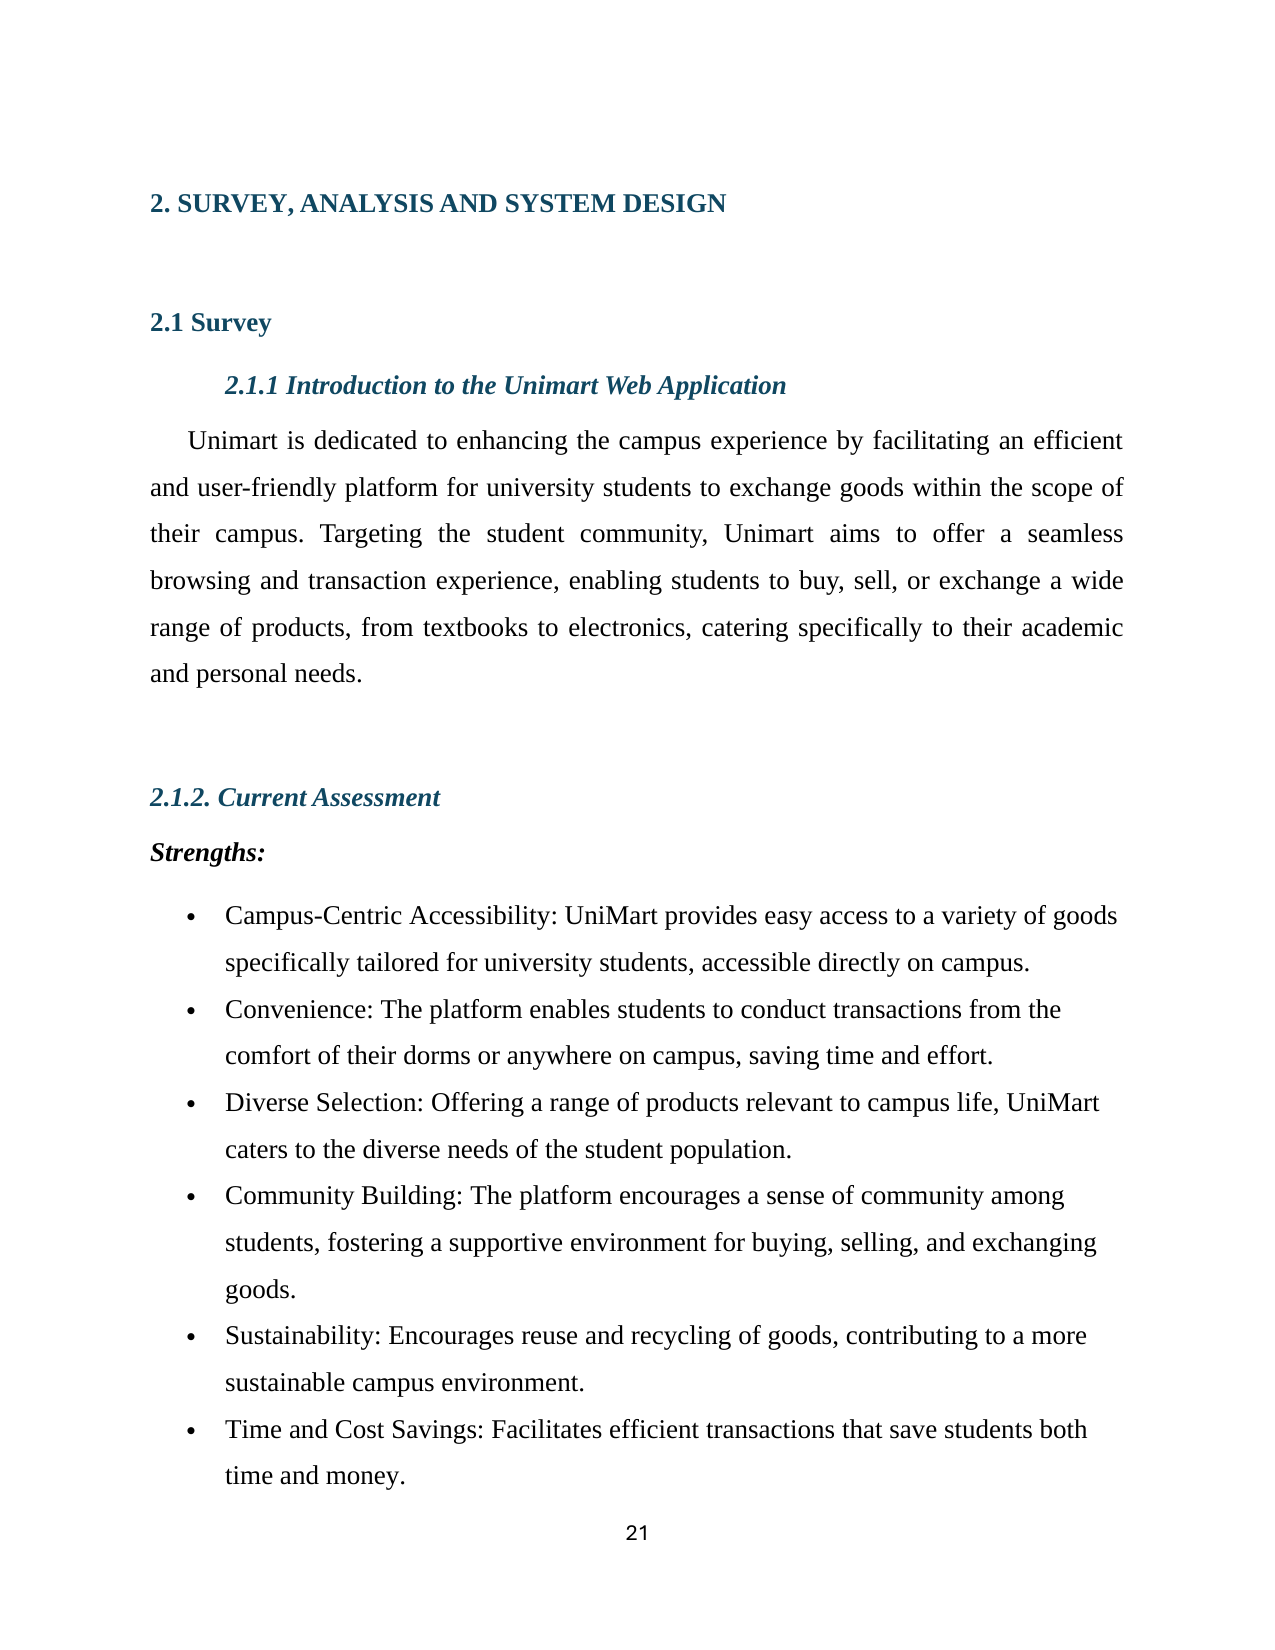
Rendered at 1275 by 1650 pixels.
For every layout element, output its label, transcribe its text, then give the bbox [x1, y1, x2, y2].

subtitle 2.1.2. Current Assessment [150, 781, 1125, 812]
subtitle 2. SURVEY, ANALYSIS AND SYSTEM DESIGN [150, 187, 1125, 219]
text Unimart is dedicated to enhancing the campus experience by facilitating an efficient and user-friendly platform for university students to exchange goods within the scope of their campus. Targeting the student community, Unimart aims to offer a seamless browsing and transaction experience, enabling students to buy, sell, or exchange a wide range of products, from textbooks to electronics, catering specifically to their academic and personal needs. [150, 424, 1125, 689]
list Community Building: The platform encourages a sense of community among students, fostering a supportive environment for buying, selling, and exchanging goods. [187, 1179, 1125, 1304]
list Diverse Selection: Offering a range of products relevant to campus life, UniMart caters to the diverse needs of the student population. [187, 1086, 1125, 1164]
list Campus-Centric Accessibility: UniMart provides easy access to a variety of goods specifically tailored for university students, accessible directly on campus. [187, 899, 1125, 977]
list Sustainability: Encourages reuse and recycling of goods, contributing to a more sustainable campus environment. [187, 1319, 1125, 1397]
list Time and Cost Savings: Facilitates efficient transactions that save students both time and money. [187, 1413, 1125, 1491]
subtitle 2.1.1 Introduction to the Unimart Web Application [150, 369, 1125, 400]
subtitle 2.1 Survey [150, 306, 1125, 337]
text Strengths: [150, 836, 1125, 867]
list Convenience: The platform enables students to conduct transactions from the comfort of their dorms or anywhere on campus, saving time and effort. [187, 993, 1125, 1071]
